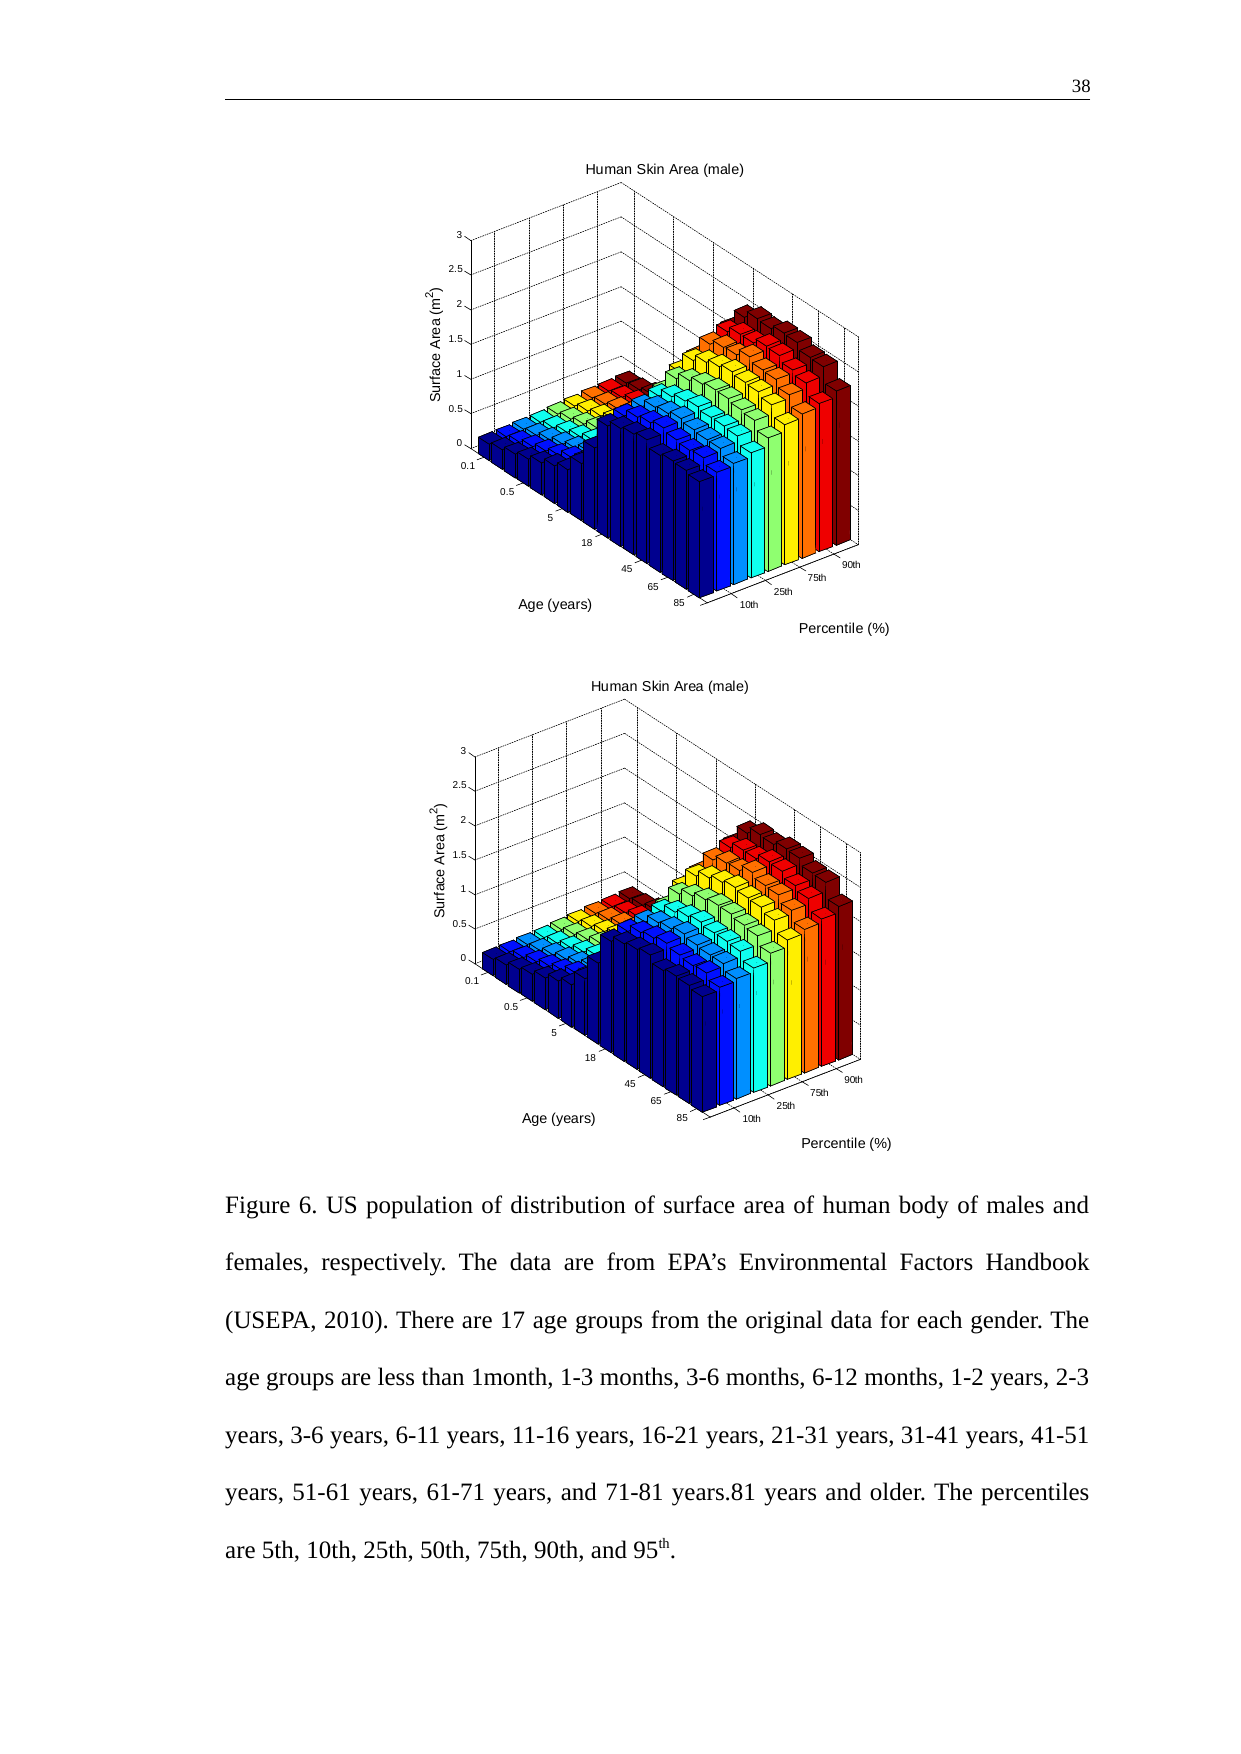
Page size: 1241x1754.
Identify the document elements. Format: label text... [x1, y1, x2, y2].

text Figure 6. US population of distribution of surface area of human body of males and females, respectively. The data are from EPA’s Environmental Factors Handbook (USEPA, 2010). There are 17 age groups from the original data for each gender. The age groups are less than 1month, 1-3 months, 3-6 months, 6-12 months, 1-2 years, 2-3 years, 3-6 years, 6-11 years, 11-16 years, 16-21 years, 21-31 years, 31-41 years, 41-51 years, 51-61 years, 61-71 years, and 71-81 years.81 years and older. The percentiles are 5th, 10th, 25th, 50th, 75th, 90th, and 95th. [225, 1190, 1090, 1564]
